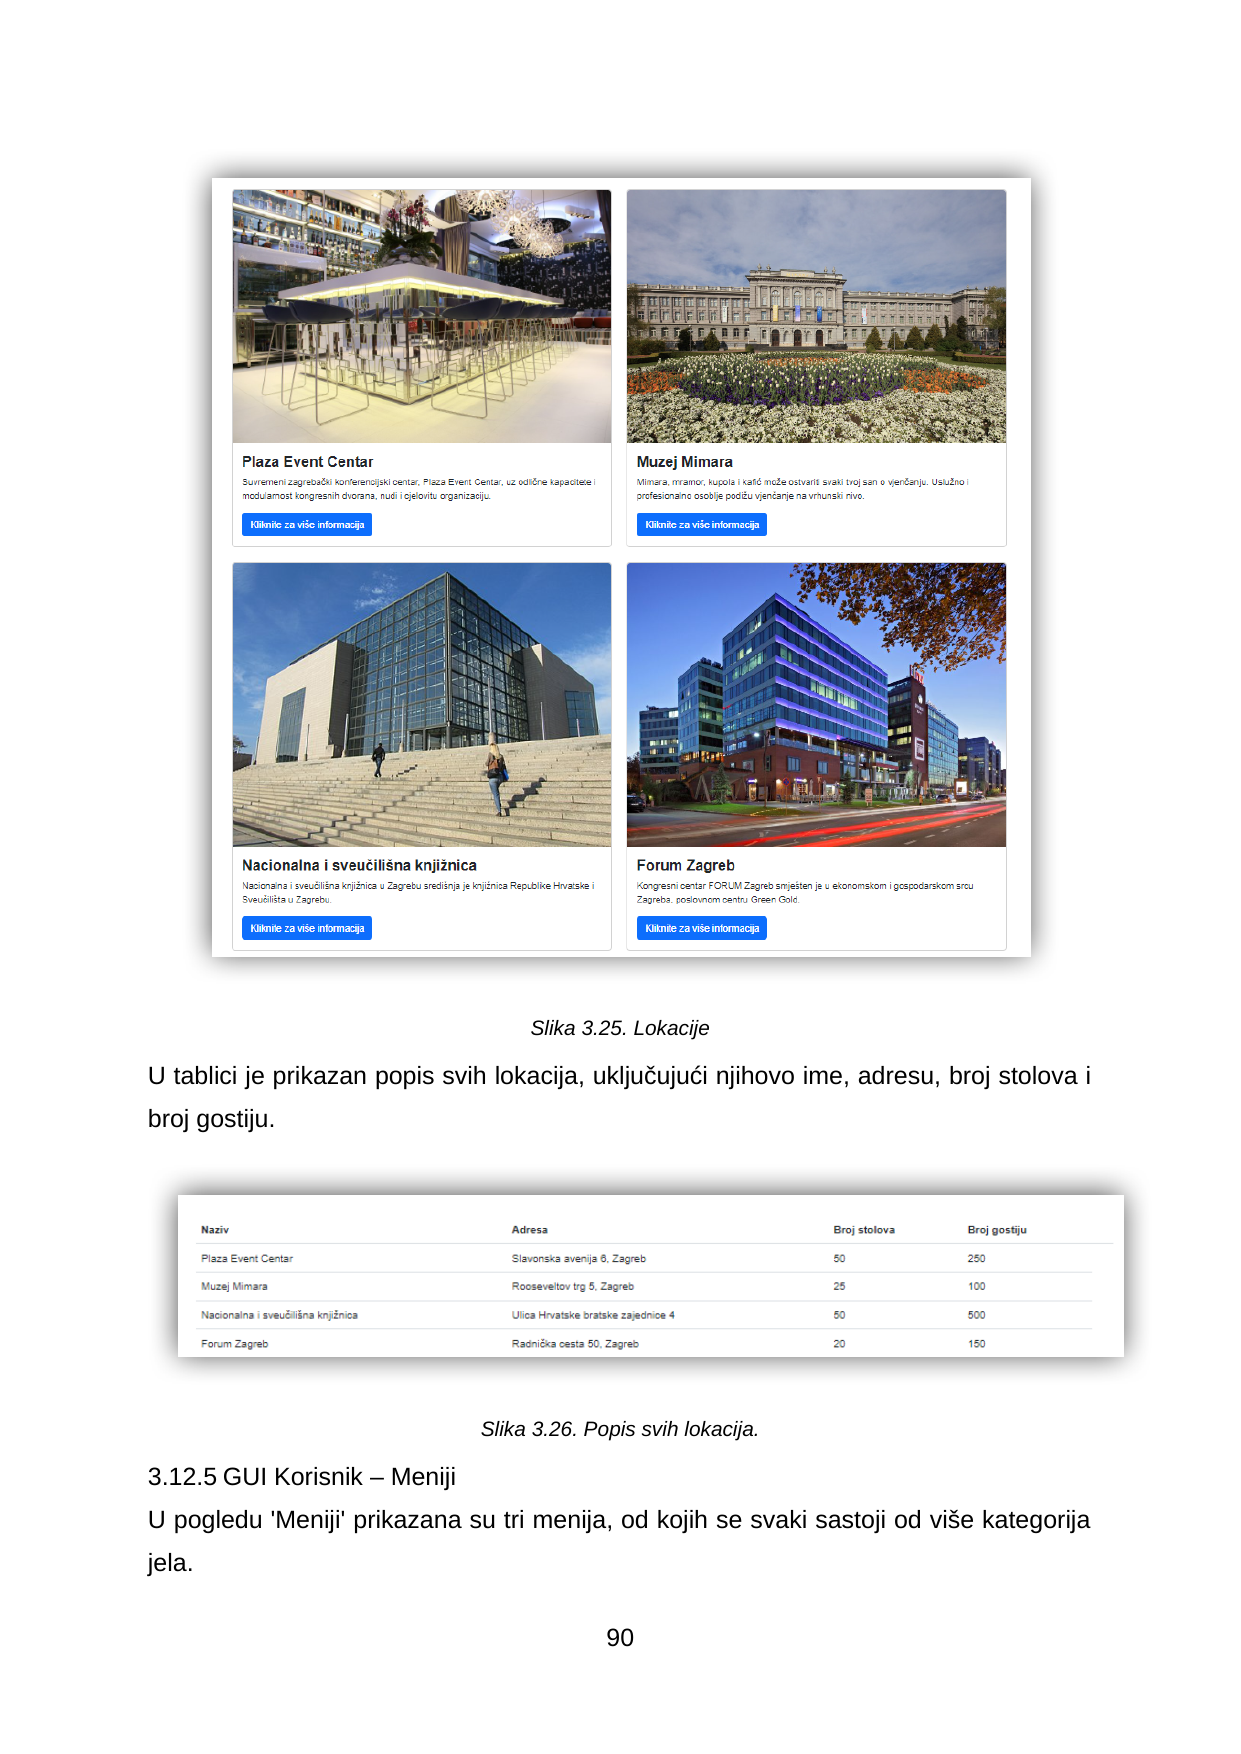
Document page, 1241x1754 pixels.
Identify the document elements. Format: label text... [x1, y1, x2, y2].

subtitle GUI Korisnik – Meniji [148, 1462, 1093, 1491]
picture [178, 1195, 1124, 1357]
text U tablici je prikazan popis svih lokacija, uključujući njihovo ime, adresu, broj stolova i broj gostiju. [148, 1061, 1093, 1133]
text U pogledu 'Meniji' prikazana su tri menija, od kojih se svaki sastoji od više kategorija jela. [148, 1505, 1093, 1577]
picture [212, 178, 1031, 957]
